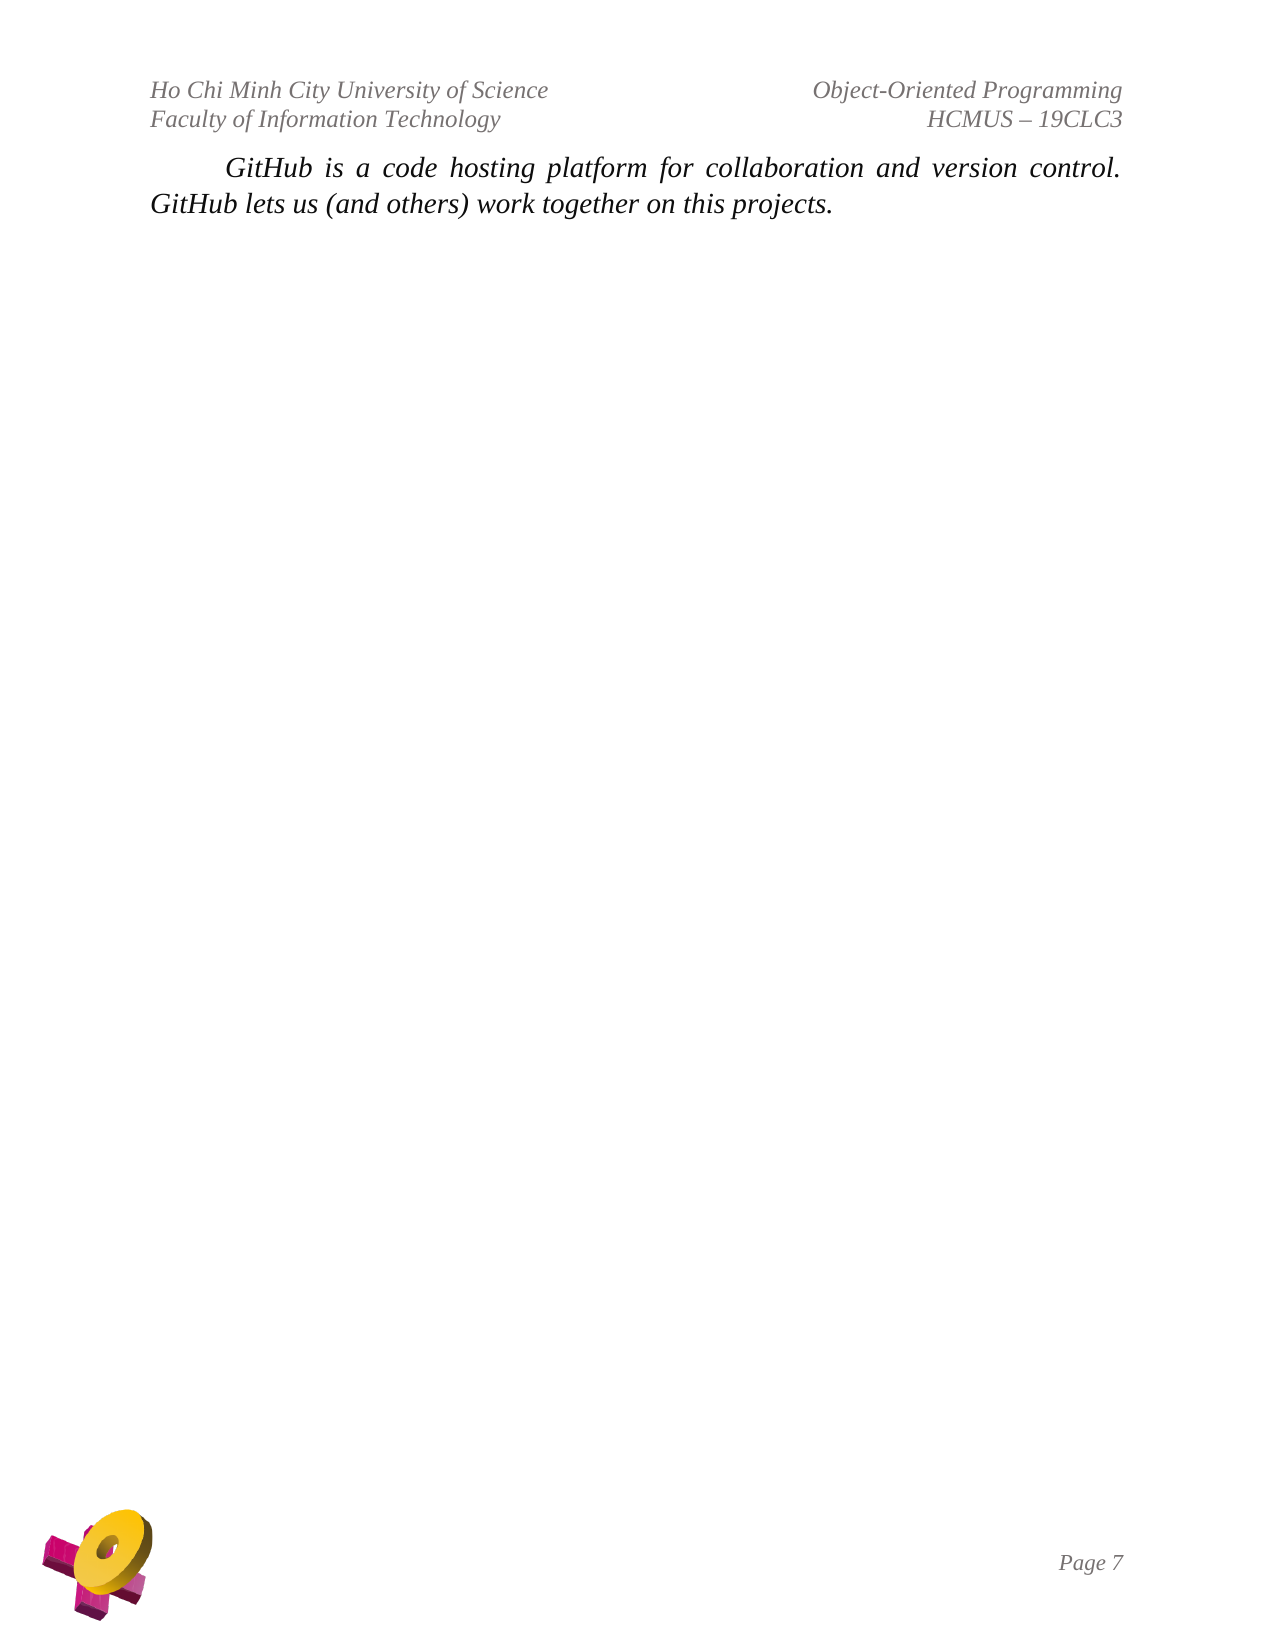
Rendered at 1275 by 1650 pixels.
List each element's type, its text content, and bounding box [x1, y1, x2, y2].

picture [42, 1509, 153, 1621]
text GitHub is a code hosting platform for collaboration and version control. GitHub lets us (and others) work together on this projects. [150, 150, 1125, 220]
